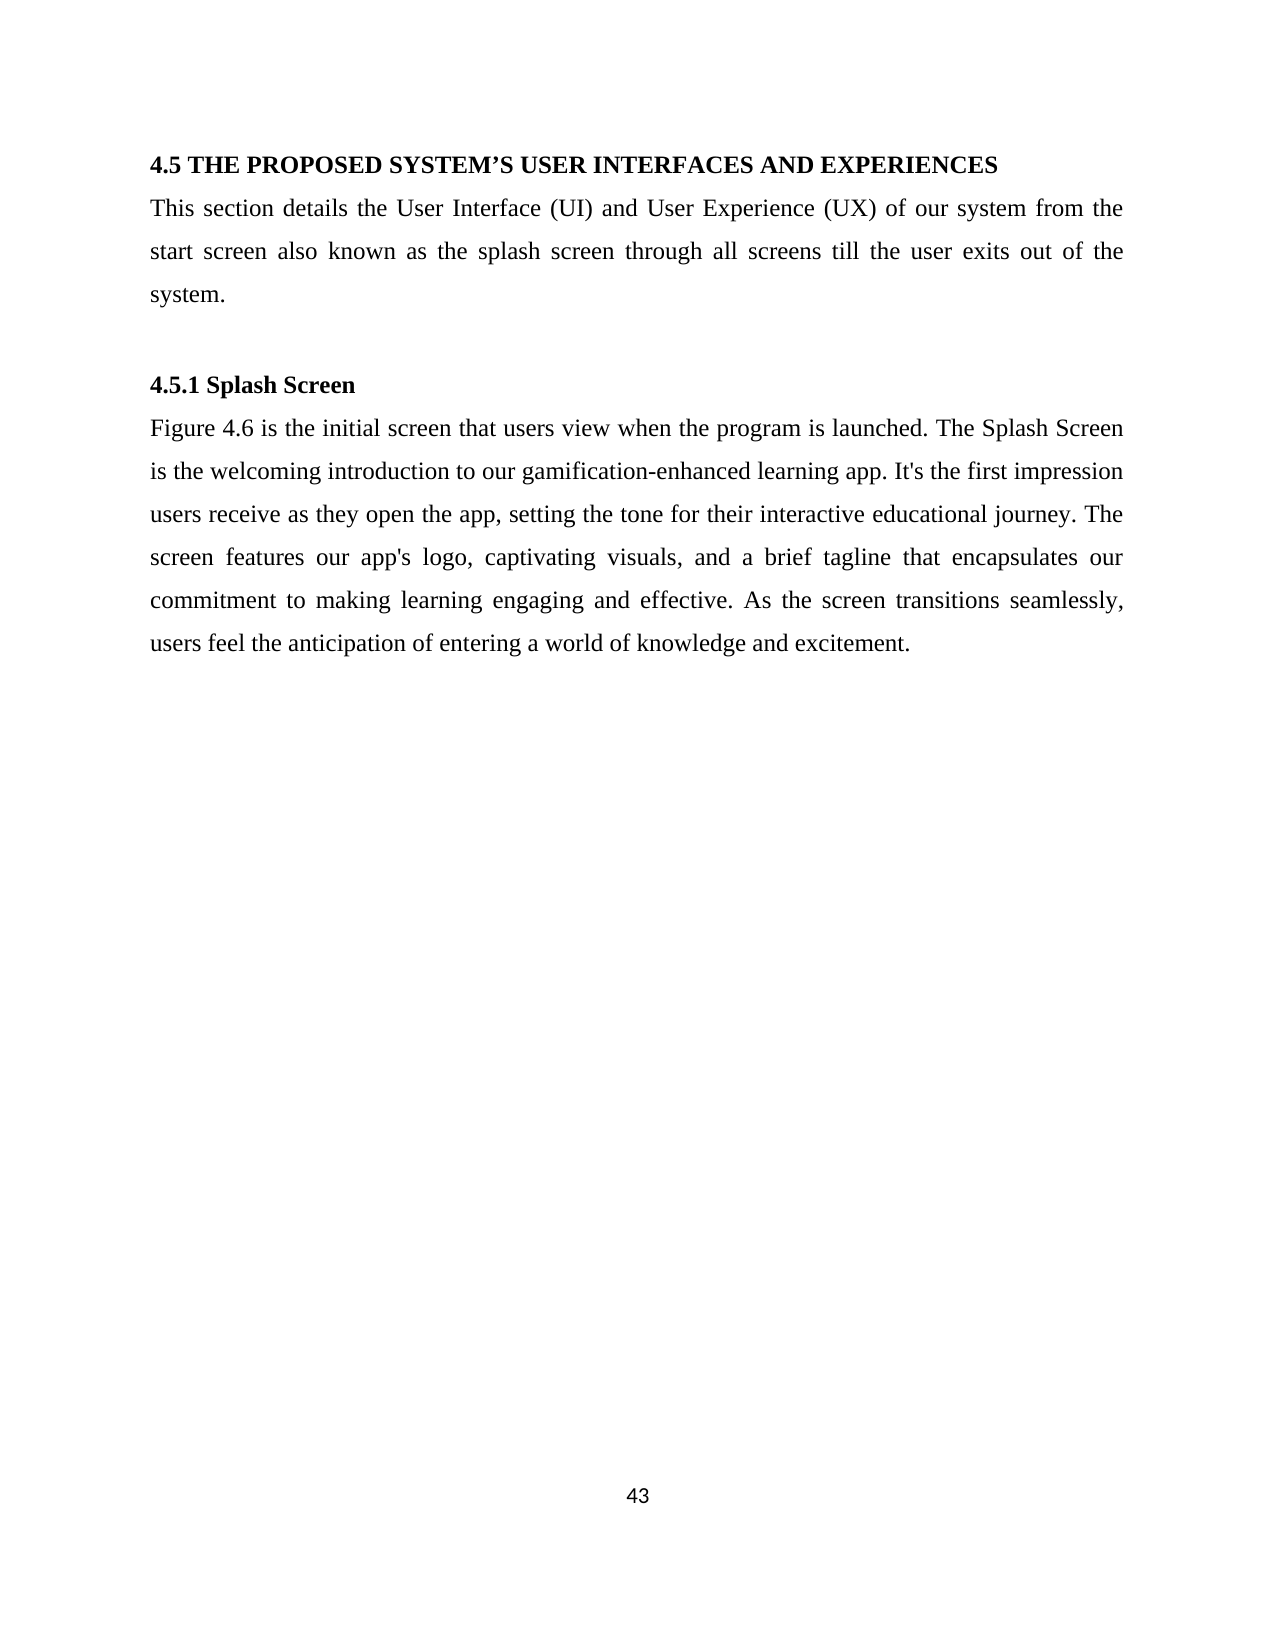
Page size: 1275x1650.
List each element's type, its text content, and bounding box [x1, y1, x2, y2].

subtitle 4.5.1 Splash Screen [150, 370, 1125, 398]
subtitle 4.5 THE PROPOSED SYSTEM’S USER INTERFACES AND EXPERIENCES [150, 150, 1125, 179]
text This section details the User Interface (UI) and User Experience (UX) of our system from the start screen also known as the splash screen through all screens till the user exits out of the system. [150, 193, 1125, 308]
text Figure 4.6 is the initial screen that users view when the program is launched. The Splash Screen is the welcoming introduction to our gamification-enhanced learning app. It's the first impression users receive as they open the app, setting the tone for their interactive educational journey. The screen features our app's logo, captivating visuals, and a brief tagline that encapsulates our commitment to making learning engaging and effective. As the screen transitions seamlessly, users feel the anticipation of entering a world of knowledge and excitement. [150, 413, 1125, 657]
